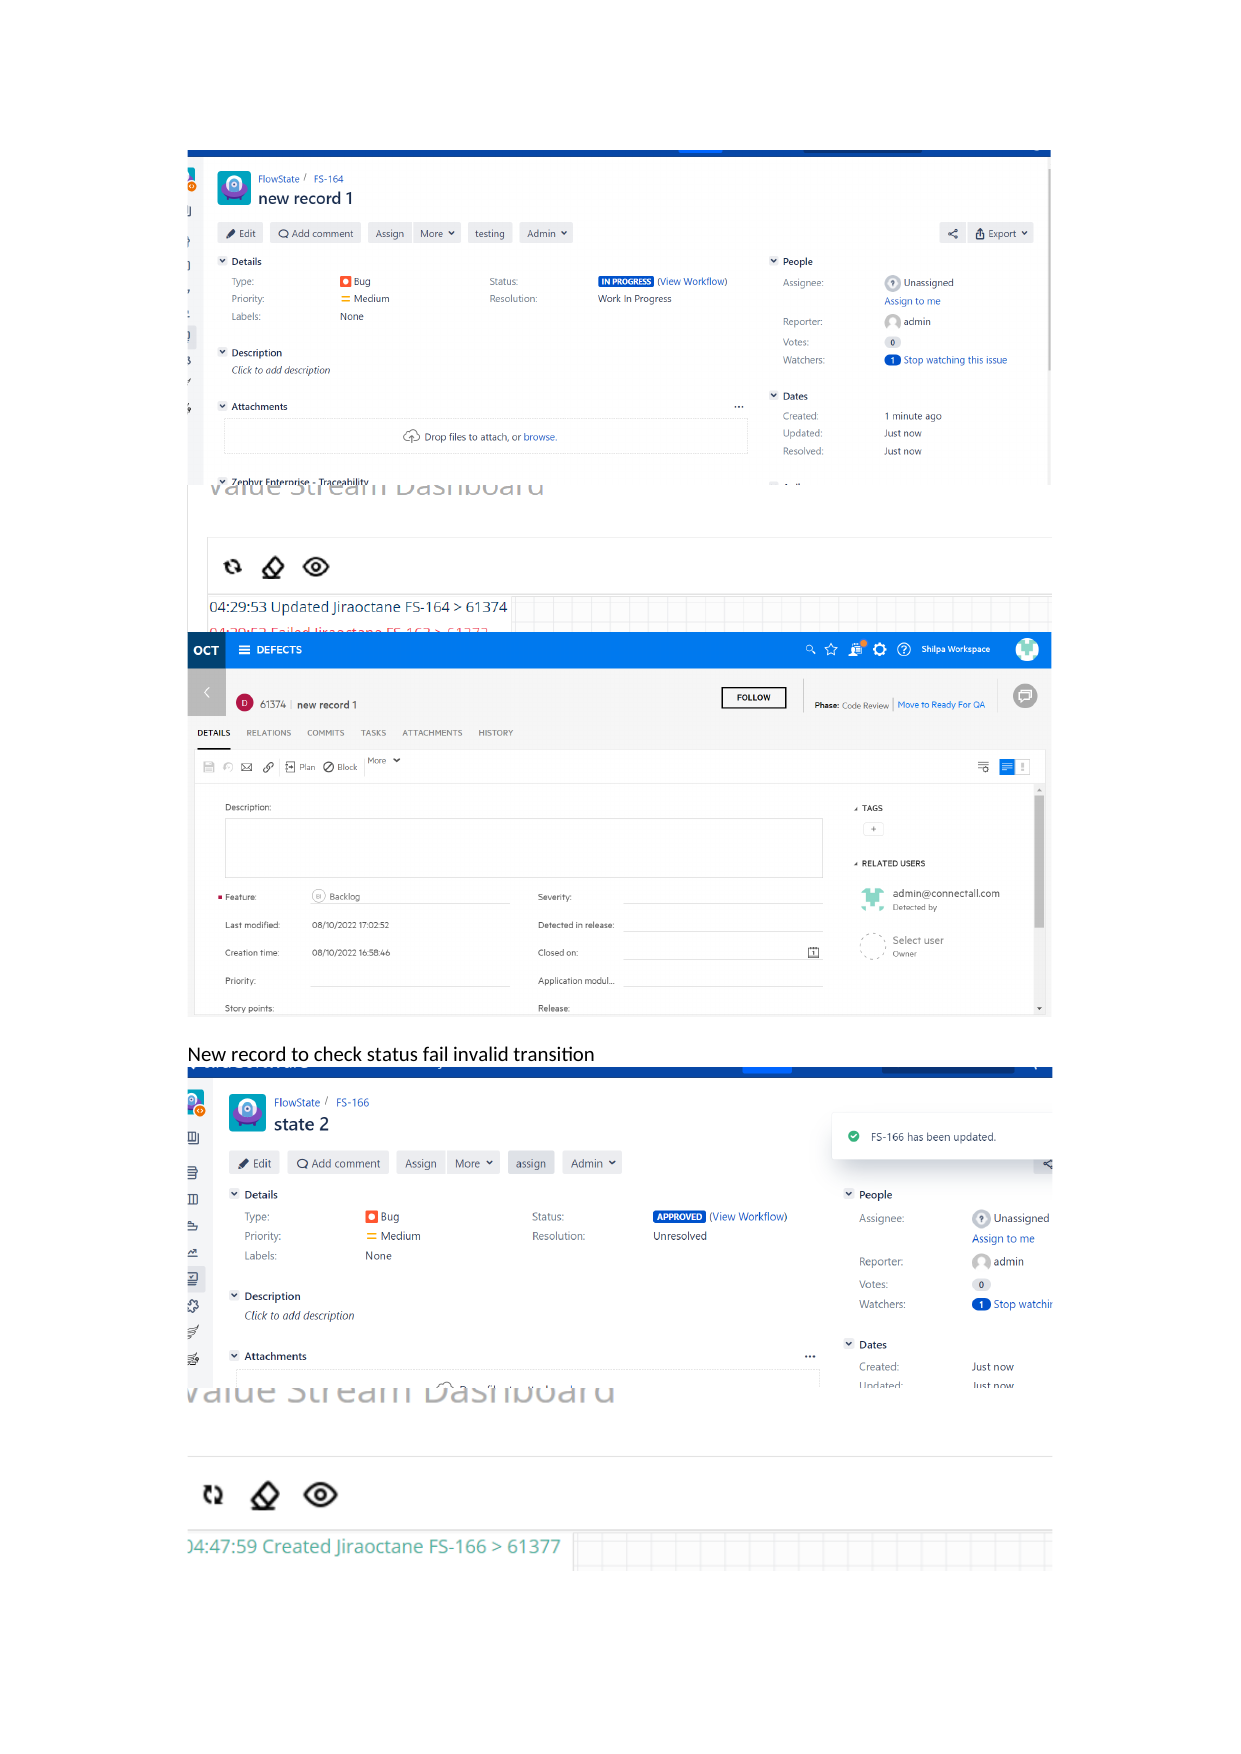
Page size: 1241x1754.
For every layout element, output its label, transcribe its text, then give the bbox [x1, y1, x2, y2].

picture [187, 1067, 1053, 1571]
text New record to check status fail invalid transition [187, 1042, 1053, 1067]
picture [187, 150, 1052, 1017]
